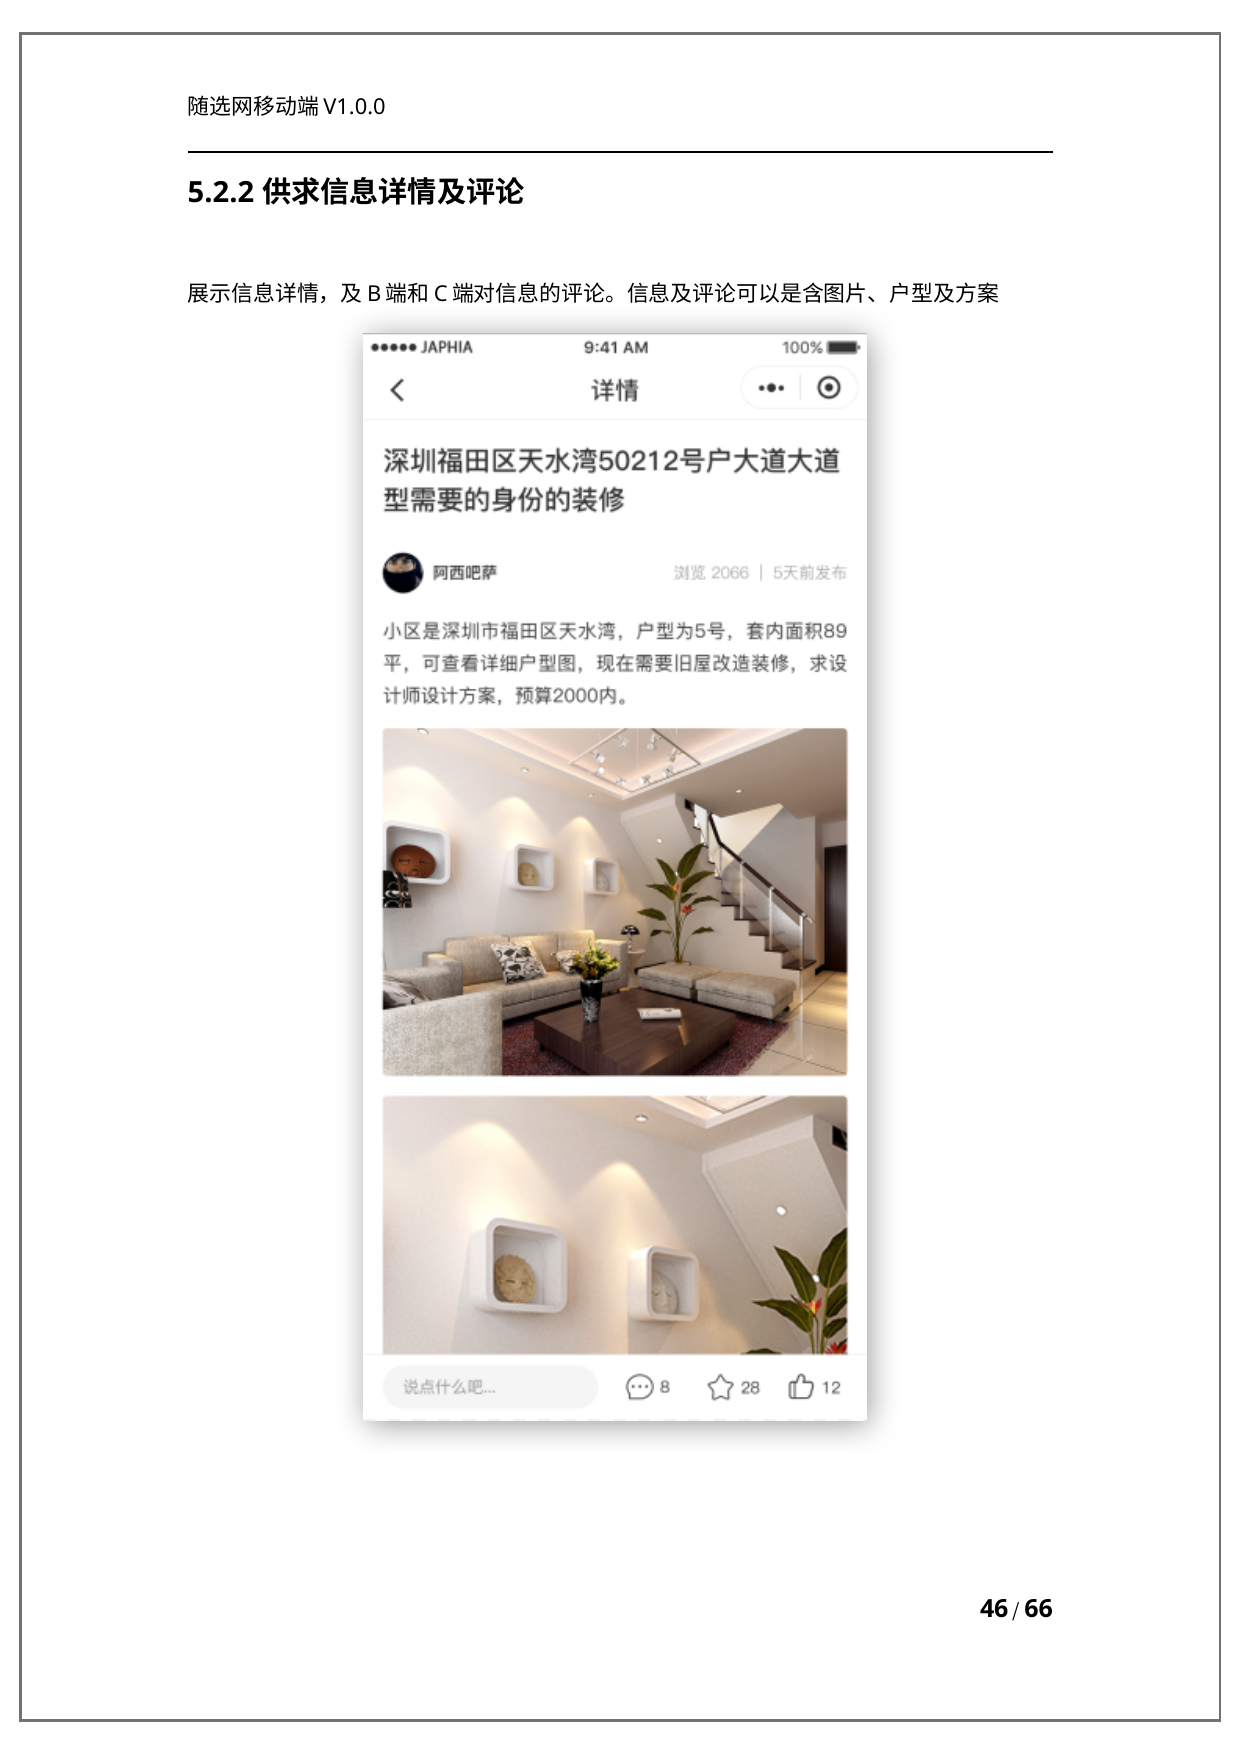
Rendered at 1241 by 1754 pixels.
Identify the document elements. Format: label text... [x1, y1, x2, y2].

picture [363, 333, 867, 1421]
text 展示信息详情，及B端和C端对信息的评论。信息及评论可以是含图片、户型及方案 [187, 276, 1053, 308]
subtitle 5.2.2 供求信息详情及评论 [187, 157, 1053, 222]
